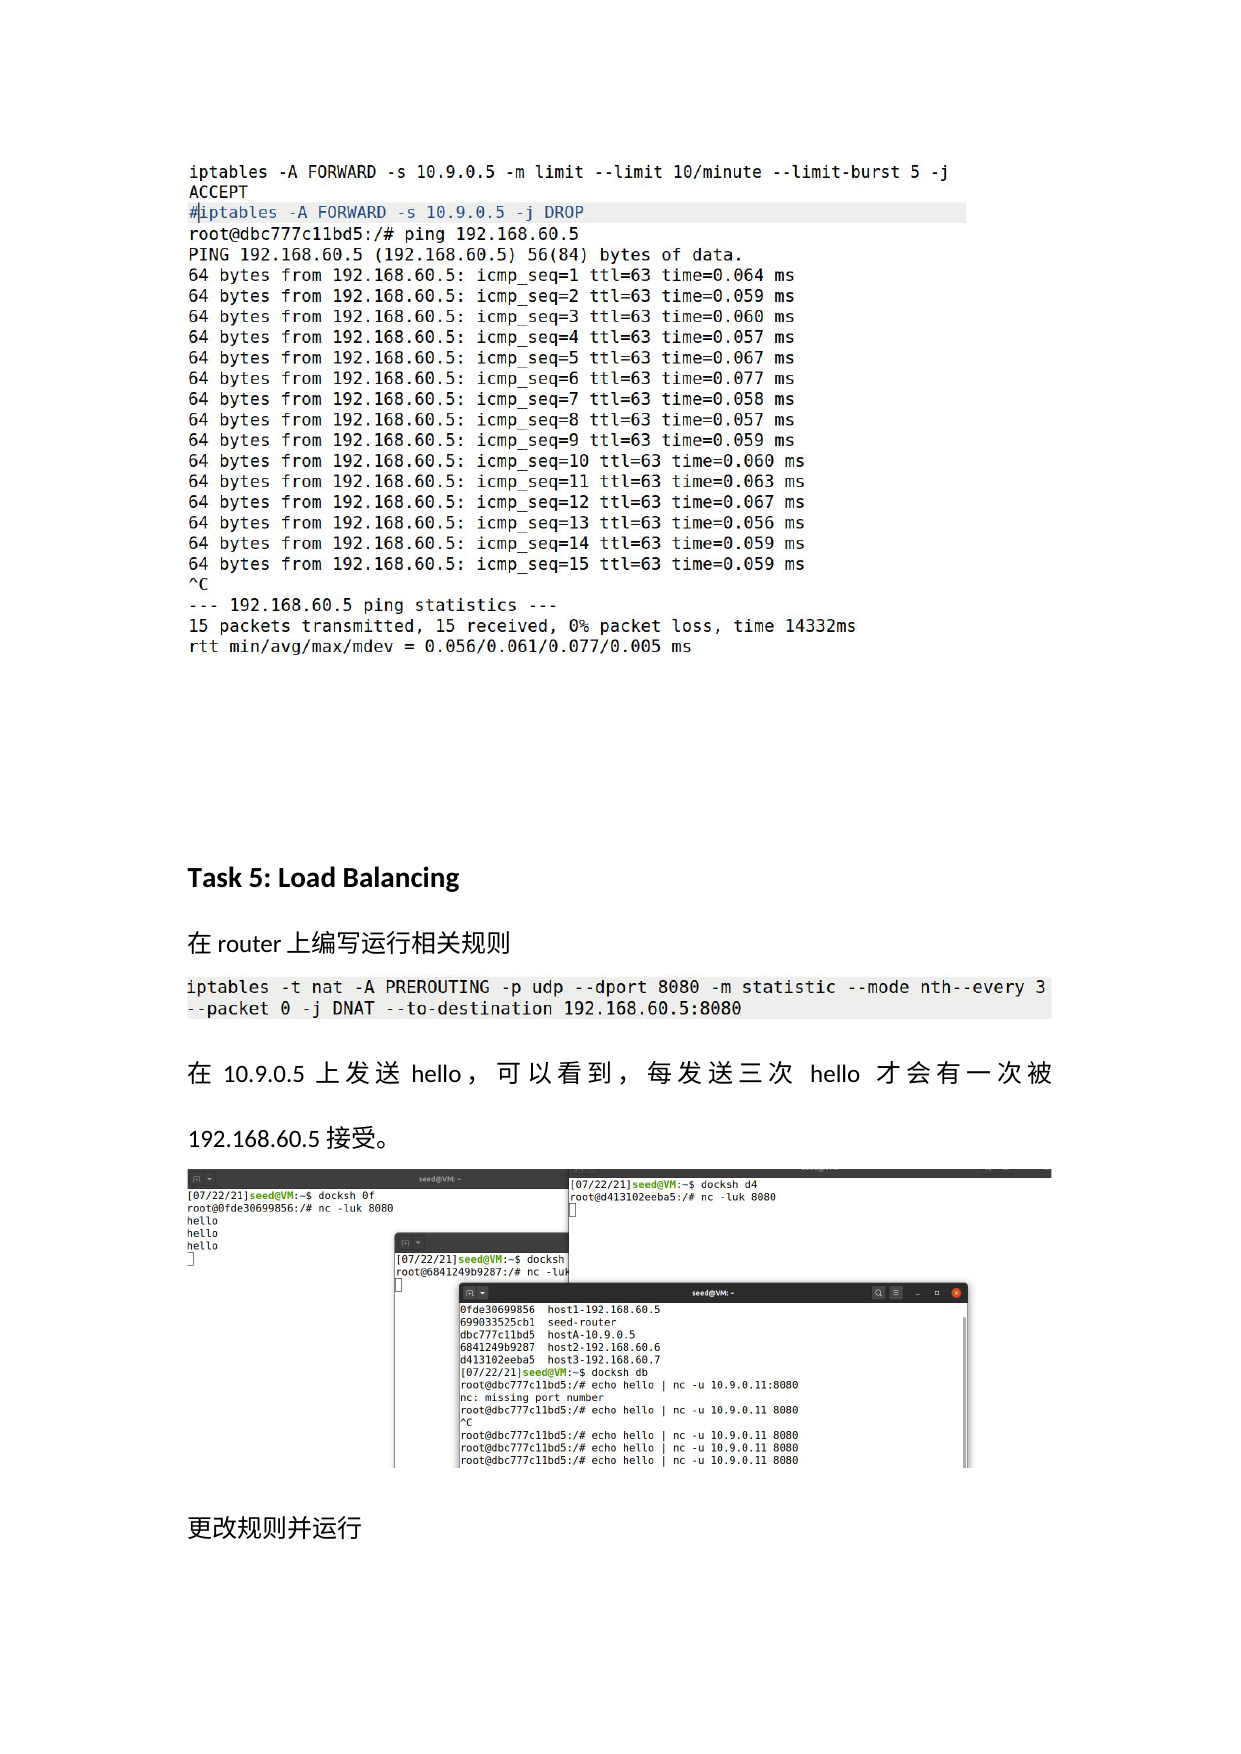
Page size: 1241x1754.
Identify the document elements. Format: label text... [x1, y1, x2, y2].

picture [187, 974, 1052, 1019]
picture [187, 1169, 1052, 1468]
text Task 5: Load Balancing [187, 844, 1053, 909]
text 更改规则并运行 [187, 1494, 1053, 1559]
text 在10.9.0.5上发送hello，可以看到，每发送三次 hello 才会有一次被 192.168.60.5 接受。 [187, 1039, 1053, 1169]
text 在router上编写运行相关规则 [187, 909, 1053, 974]
picture [187, 162, 966, 224]
picture [187, 227, 975, 655]
